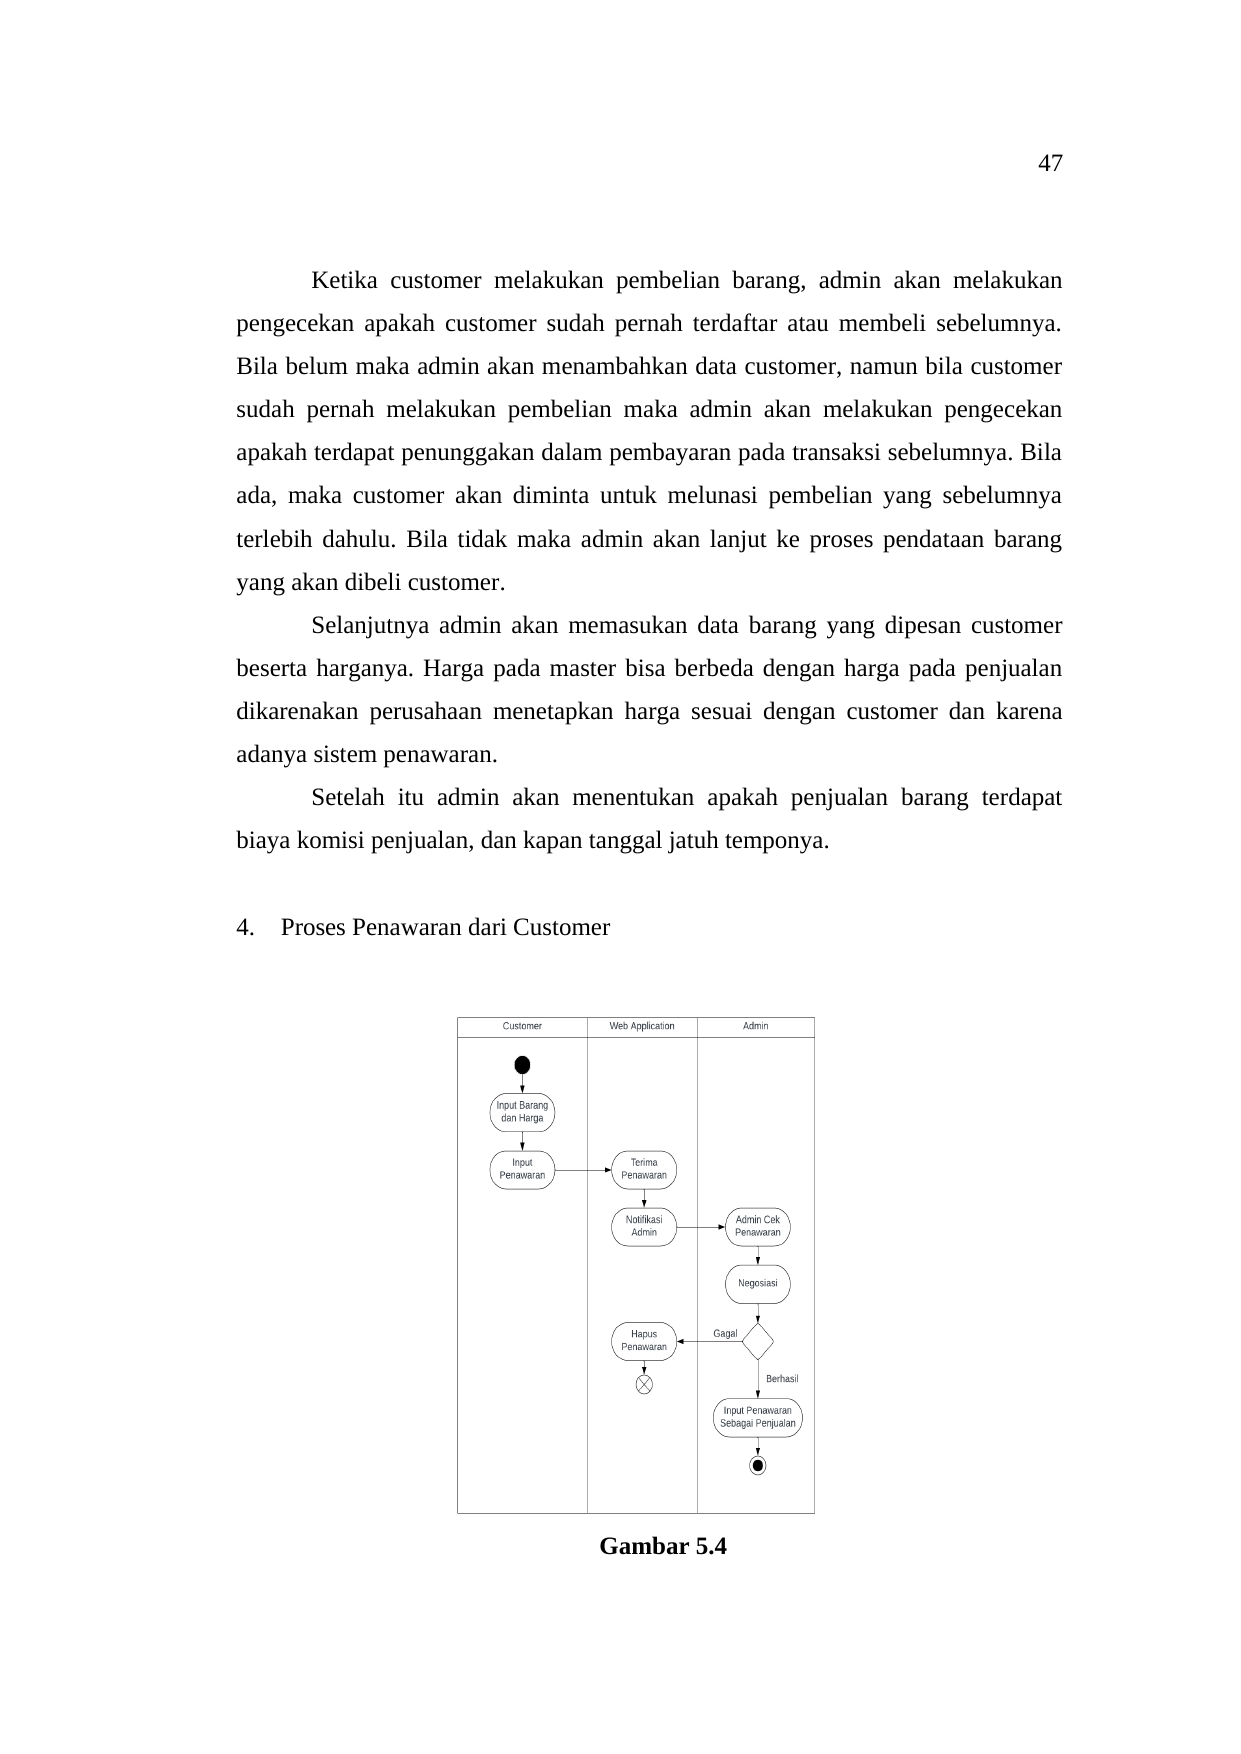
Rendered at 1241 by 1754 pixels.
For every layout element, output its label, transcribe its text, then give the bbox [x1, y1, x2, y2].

text Selanjutnya admin akan memasukan data barang yang dipesan customer beserta harganya. Harga pada master bisa berbeda dengan harga pada penjualan dikarenakan perusahaan menetapkan harga sesuai dengan customer dan karena adanya sistem penawaran. [236, 610, 1063, 768]
picture [441, 998, 847, 1532]
text Setelah itu admin akan menentukan apakah penjualan barang terdapat biaya komisi penjualan, dan kapan tanggal jatuh temponya. [236, 782, 1063, 854]
text Gambar 5.4 [311, 1531, 1014, 1560]
list Proses Penawaran dari Customer [236, 912, 1063, 941]
text Ketika customer melakukan pembelian barang, admin akan melakukan pengecekan apakah customer sudah pernah terdaftar atau membeli sebelumnya. Bila belum maka admin akan menambahkan data customer, namun bila customer sudah pernah melakukan pembelian maka admin akan melakukan pengecekan apakah terdapat penunggakan dalam pembayaran pada transaksi sebelumnya. Bila ada, maka customer akan diminta untuk melunasi pembelian yang sebelumnya terlebih dahulu. Bila tidak maka admin akan lanjut ke proses pendataan barang yang akan dibeli customer. [236, 265, 1063, 596]
